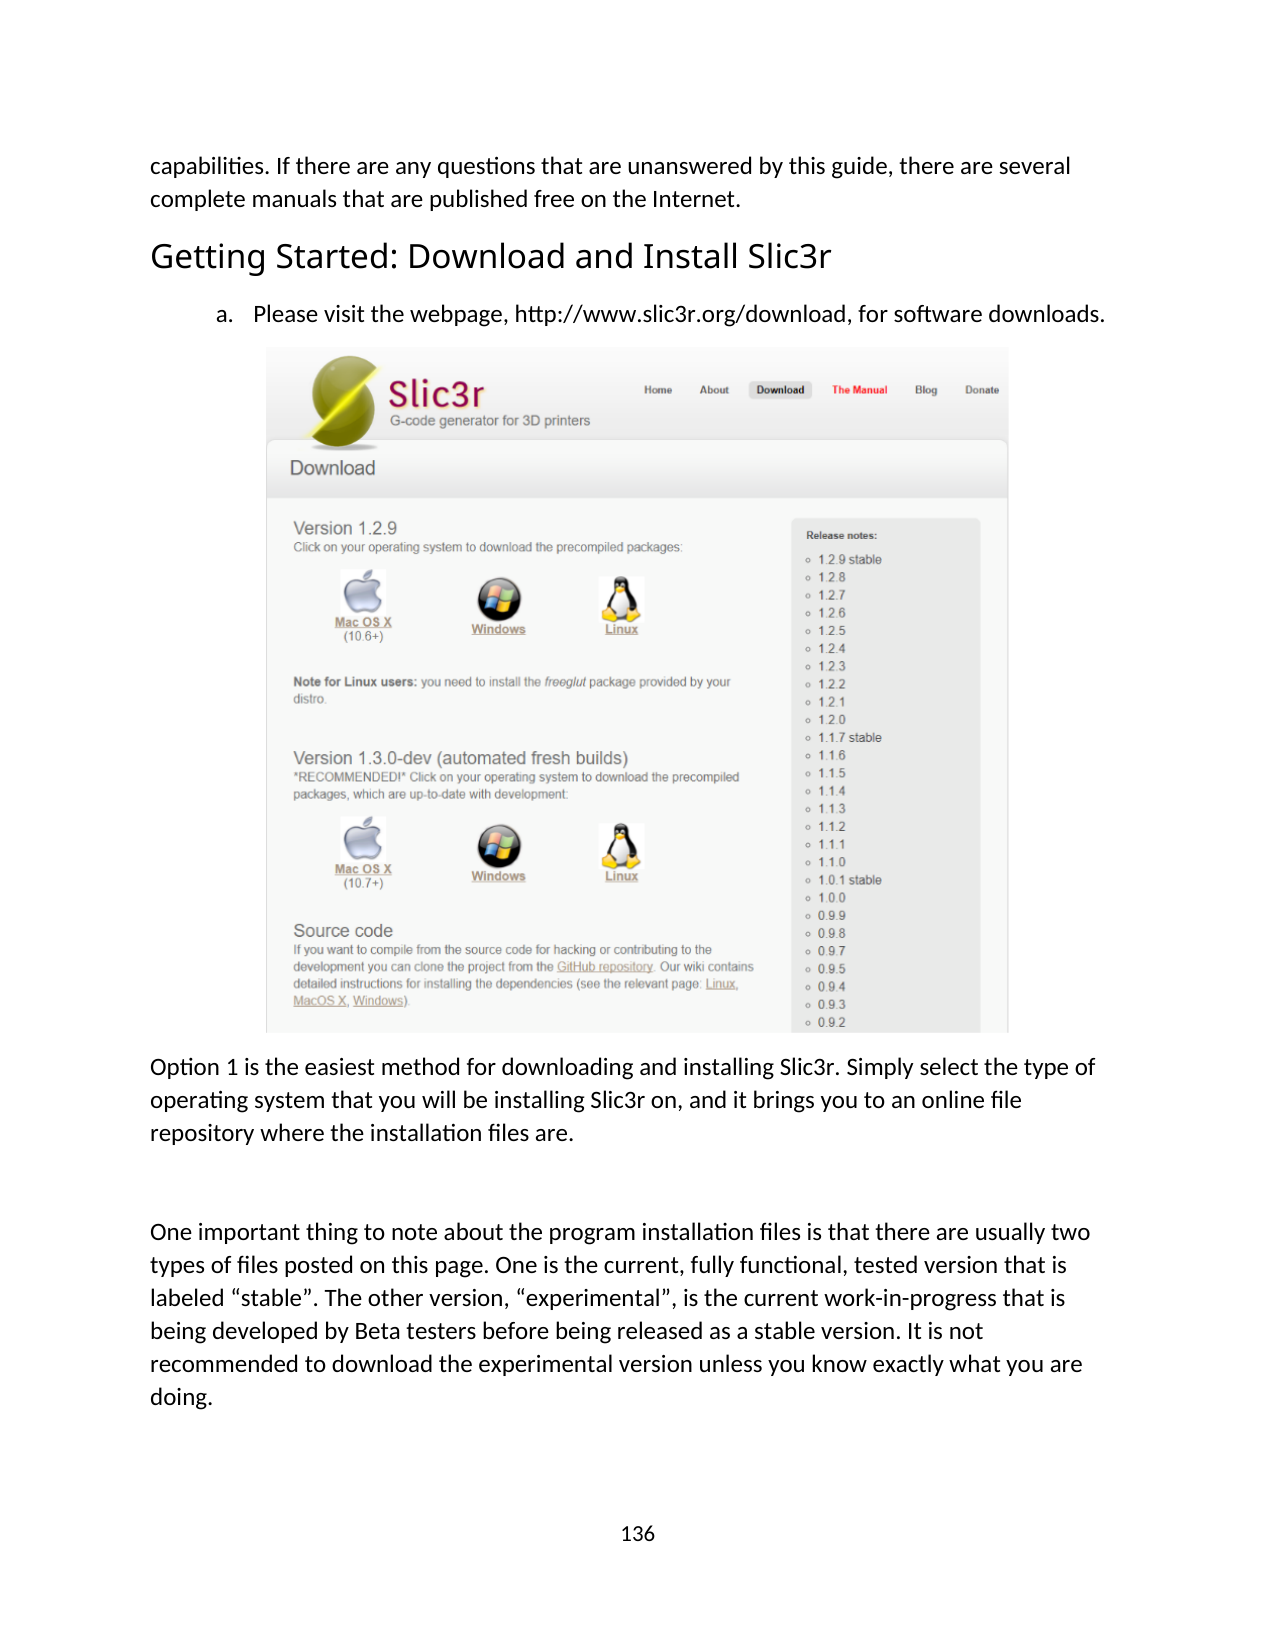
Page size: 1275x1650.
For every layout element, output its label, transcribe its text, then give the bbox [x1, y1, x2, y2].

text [150, 150, 1125, 213]
text One important thing to note about the program installation files is that there are usually two types of files posted on this page. One is the current, fully functional, tested version that is labeled “stable”. The other version, “experimental”, is the current work-in-progress that is being developed by Beta testers before being released as a stable version. It is not recommended to download the experimental version unless you know exactly what you are doing. [150, 1216, 1125, 1412]
text Getting Started: Download and Install Slic3r [150, 232, 1125, 278]
text Option 1 is the easiest method for downloading and installing Slic3r. Simply select the type of operating system that you will be installing Slic3r on, and it brings you to an online file repository where the installation files are. [150, 1051, 1125, 1148]
list Please visit the webpage, http://www.slic3r.org/download, for software downloads. [216, 298, 1125, 329]
